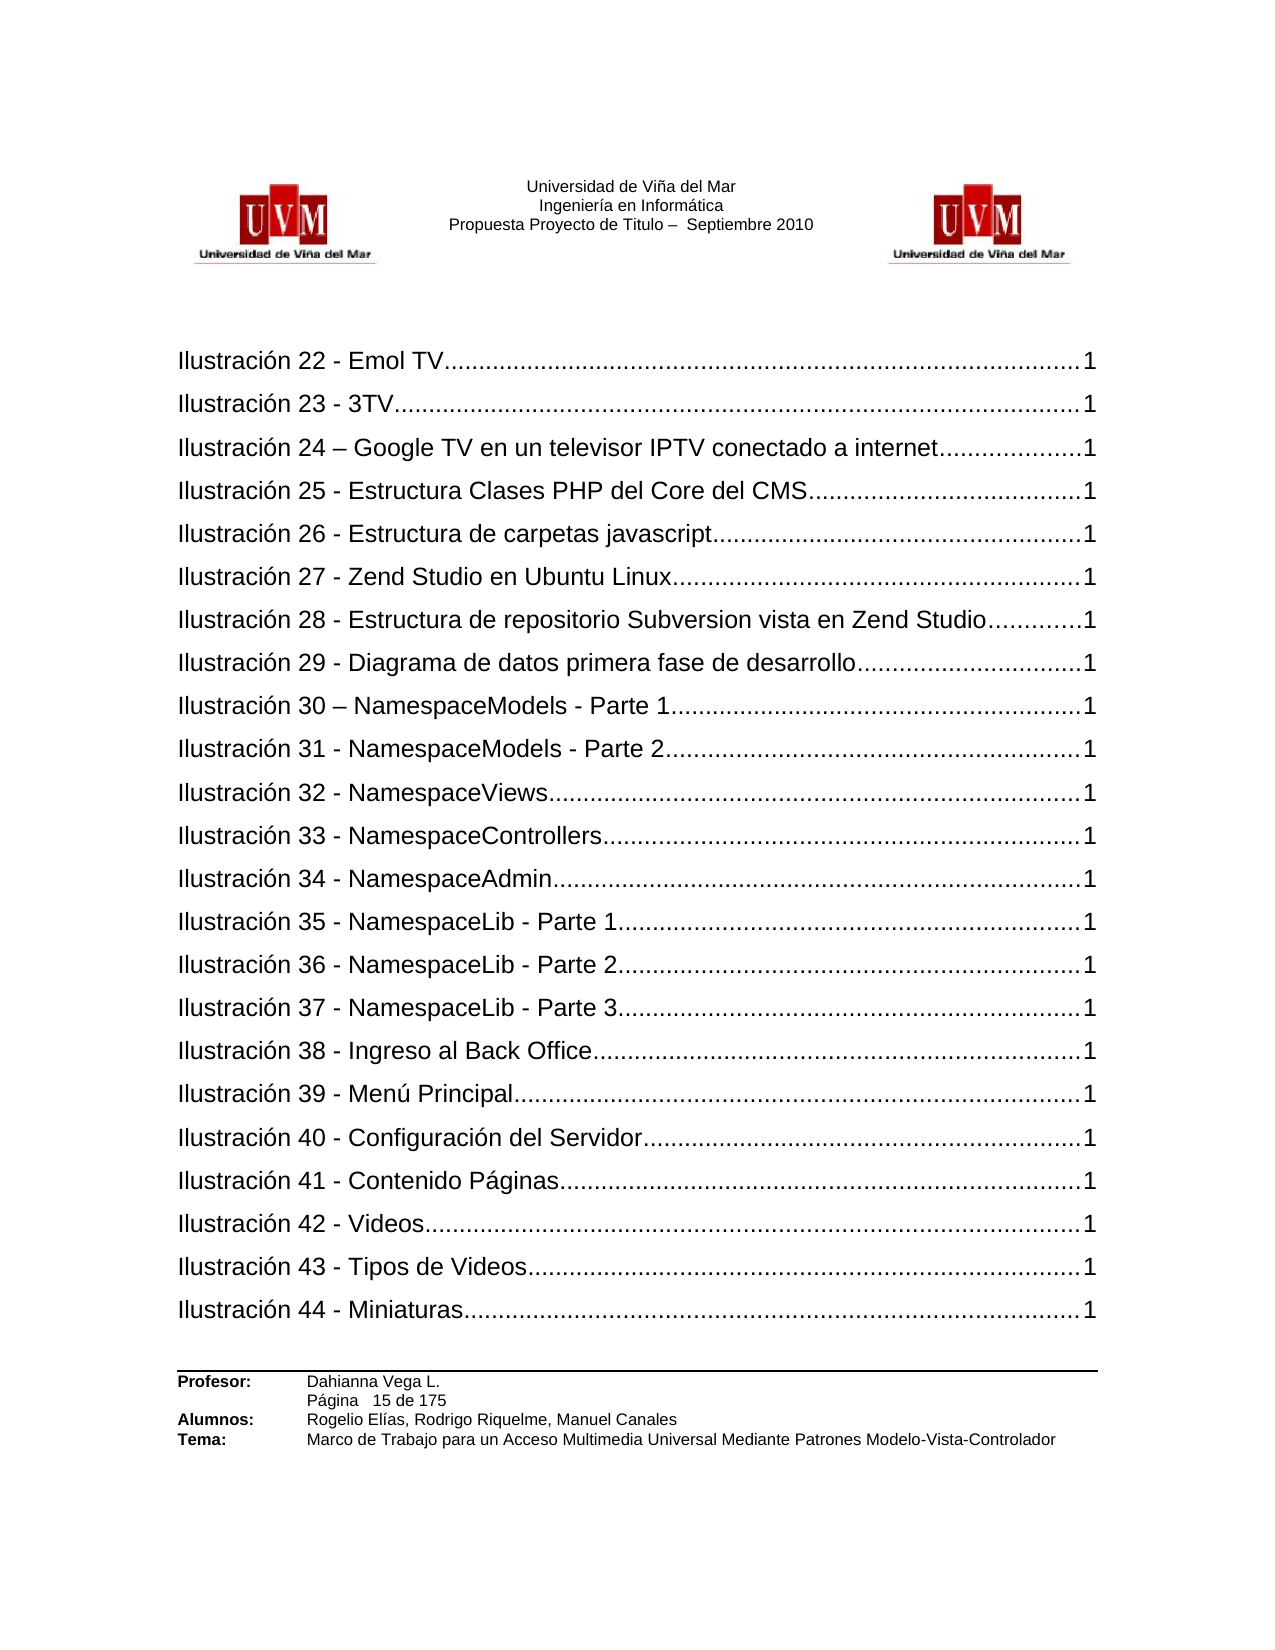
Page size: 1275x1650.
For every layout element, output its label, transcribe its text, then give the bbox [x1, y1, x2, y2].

text Ilustración 40 - Configuración del Servidor 1 [177, 1123, 1098, 1151]
text Ilustración 30 – NamespaceModels - Parte 1 1 [177, 691, 1098, 720]
text Ilustración 29 - Diagrama de datos primera fase de desarrollo 1 [177, 648, 1098, 677]
text Ilustración 36 - NamespaceLib - Parte 2 1 [177, 950, 1098, 979]
text Ilustración 39 - Menú Principal 1 [177, 1079, 1098, 1108]
text Ilustración 38 - Ingreso al Back Office 1 [177, 1036, 1098, 1065]
text Ilustración 31 - NamespaceModels - Parte 2 1 [177, 734, 1098, 763]
text Ilustración 44 - Miniaturas 1 [177, 1295, 1098, 1324]
picture [177, 176, 390, 267]
text Ilustración 25 - Estructura Clases PHP del Core del CMS 1 [177, 476, 1098, 504]
text Ilustración 27 - Zend Studio en Ubuntu Linux 1 [177, 562, 1098, 591]
text Ilustración 37 - NamespaceLib - Parte 3 1 [177, 993, 1098, 1022]
text Ilustración 32 - NamespaceViews 1 [177, 778, 1098, 806]
picture [871, 176, 1084, 267]
text Ilustración 42 - Videos 1 [177, 1209, 1098, 1238]
text Ilustración 35 - NamespaceLib - Parte 1 1 [177, 907, 1098, 936]
text Ilustración 26 - Estructura de carpetas javascript 1 [177, 519, 1098, 548]
text Ilustración 28 - Estructura de repositorio Subversion vista en Zend Studio 1 [177, 605, 1098, 634]
text Ilustración 34 - NamespaceAdmin 1 [177, 864, 1098, 893]
text Ilustración 33 - NamespaceControllers 1 [177, 821, 1098, 849]
text Ilustración 22 - Emol TV 1 [177, 346, 1098, 375]
text Ilustración 41 - Contenido Páginas 1 [177, 1166, 1098, 1194]
text Ilustración 43 - Tipos de Videos 1 [177, 1252, 1098, 1281]
text Ilustración 24 – Google TV en un televisor IPTV conectado a internet 1 [177, 433, 1098, 461]
text Ilustración 23 - 3TV 1 [177, 389, 1098, 418]
